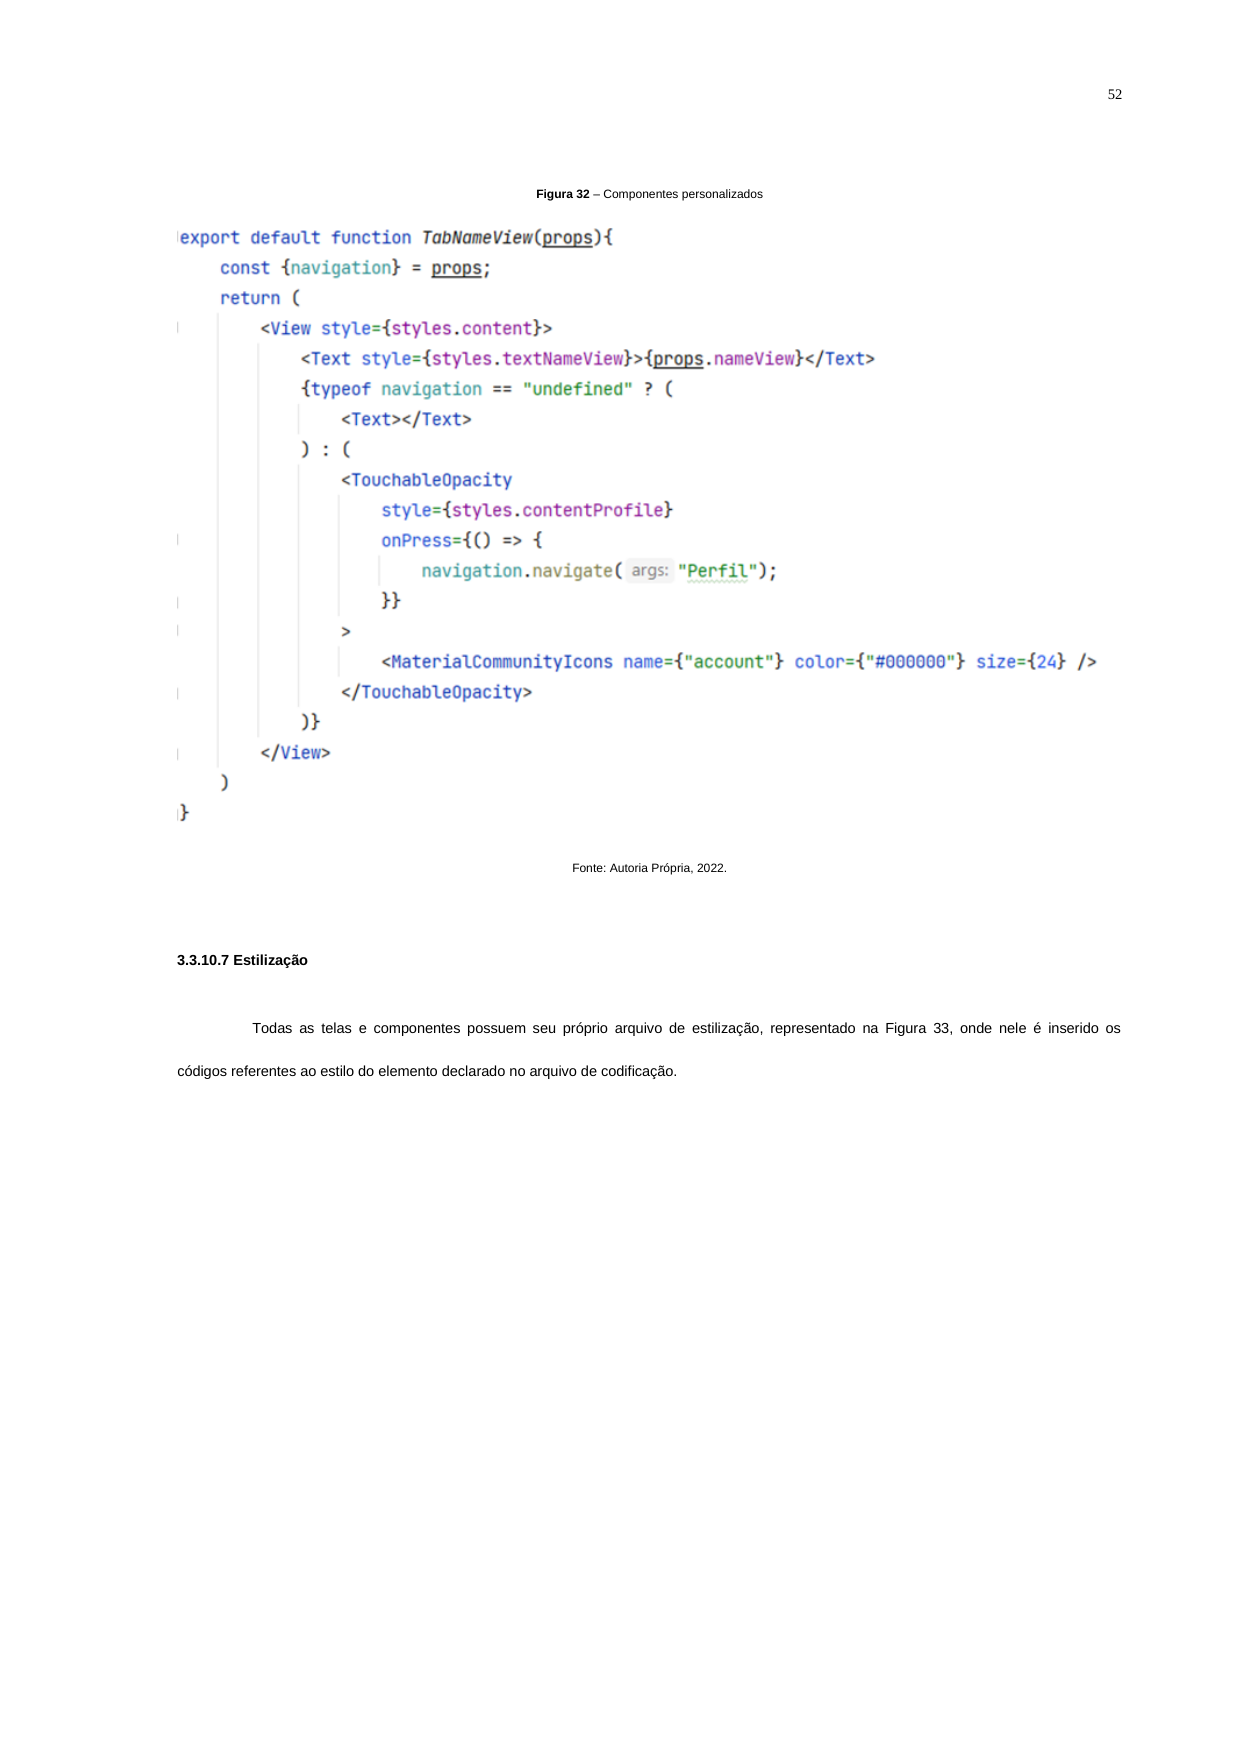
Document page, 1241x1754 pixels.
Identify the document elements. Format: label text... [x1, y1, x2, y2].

picture [177, 226, 1122, 827]
text Figura 32 – Componentes personalizados [177, 177, 1122, 201]
subtitle 3.3.10.7 Estilização [177, 939, 1122, 968]
text Todas as telas e componentes possuem seu próprio arquivo de estilização, representado na Figura 33, onde nele é inserido os códigos referentes ao estilo do elemento declarado no arquivo de codificação. [177, 1008, 1122, 1079]
text Fonte: Autoria Própria, 2022. [177, 851, 1122, 875]
